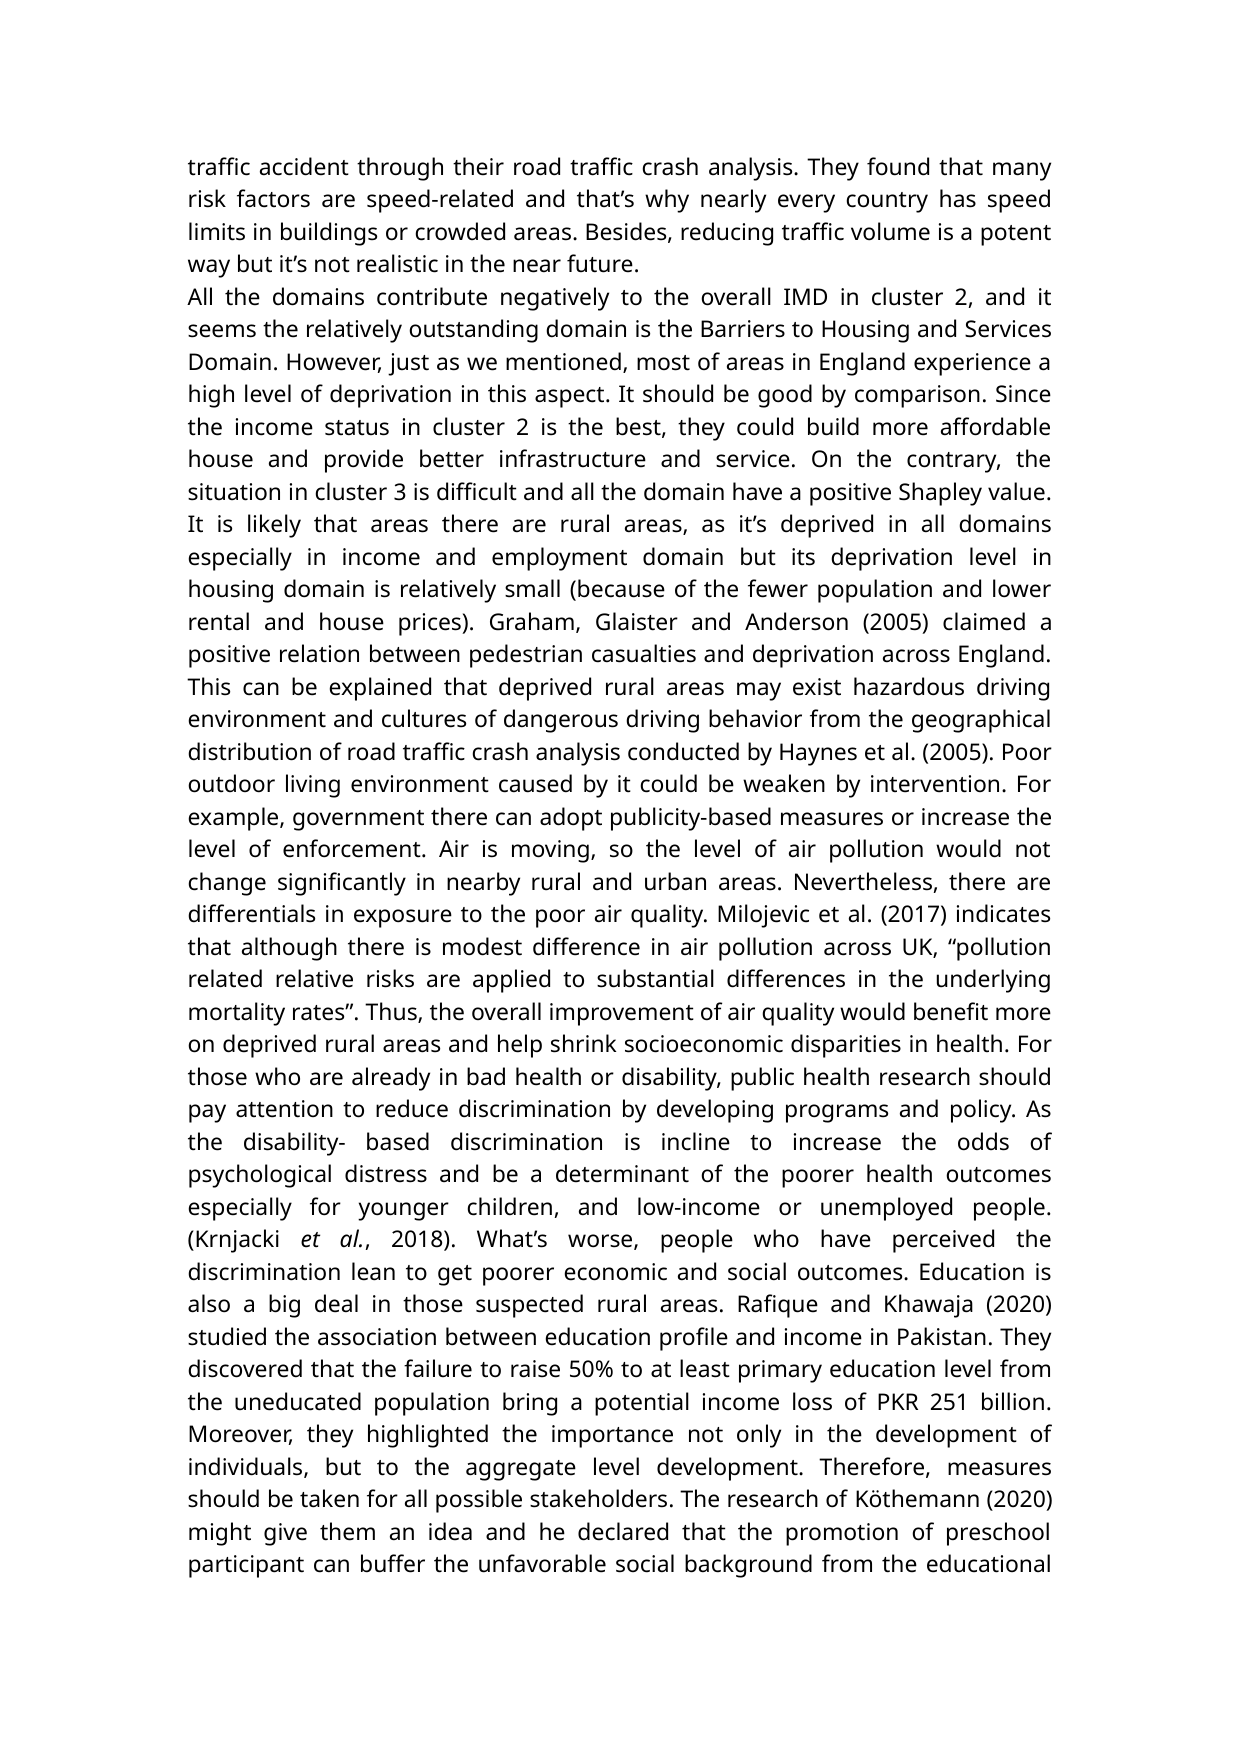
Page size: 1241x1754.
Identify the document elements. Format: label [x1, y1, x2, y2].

text [187, 150, 1053, 280]
text [187, 280, 1053, 1580]
